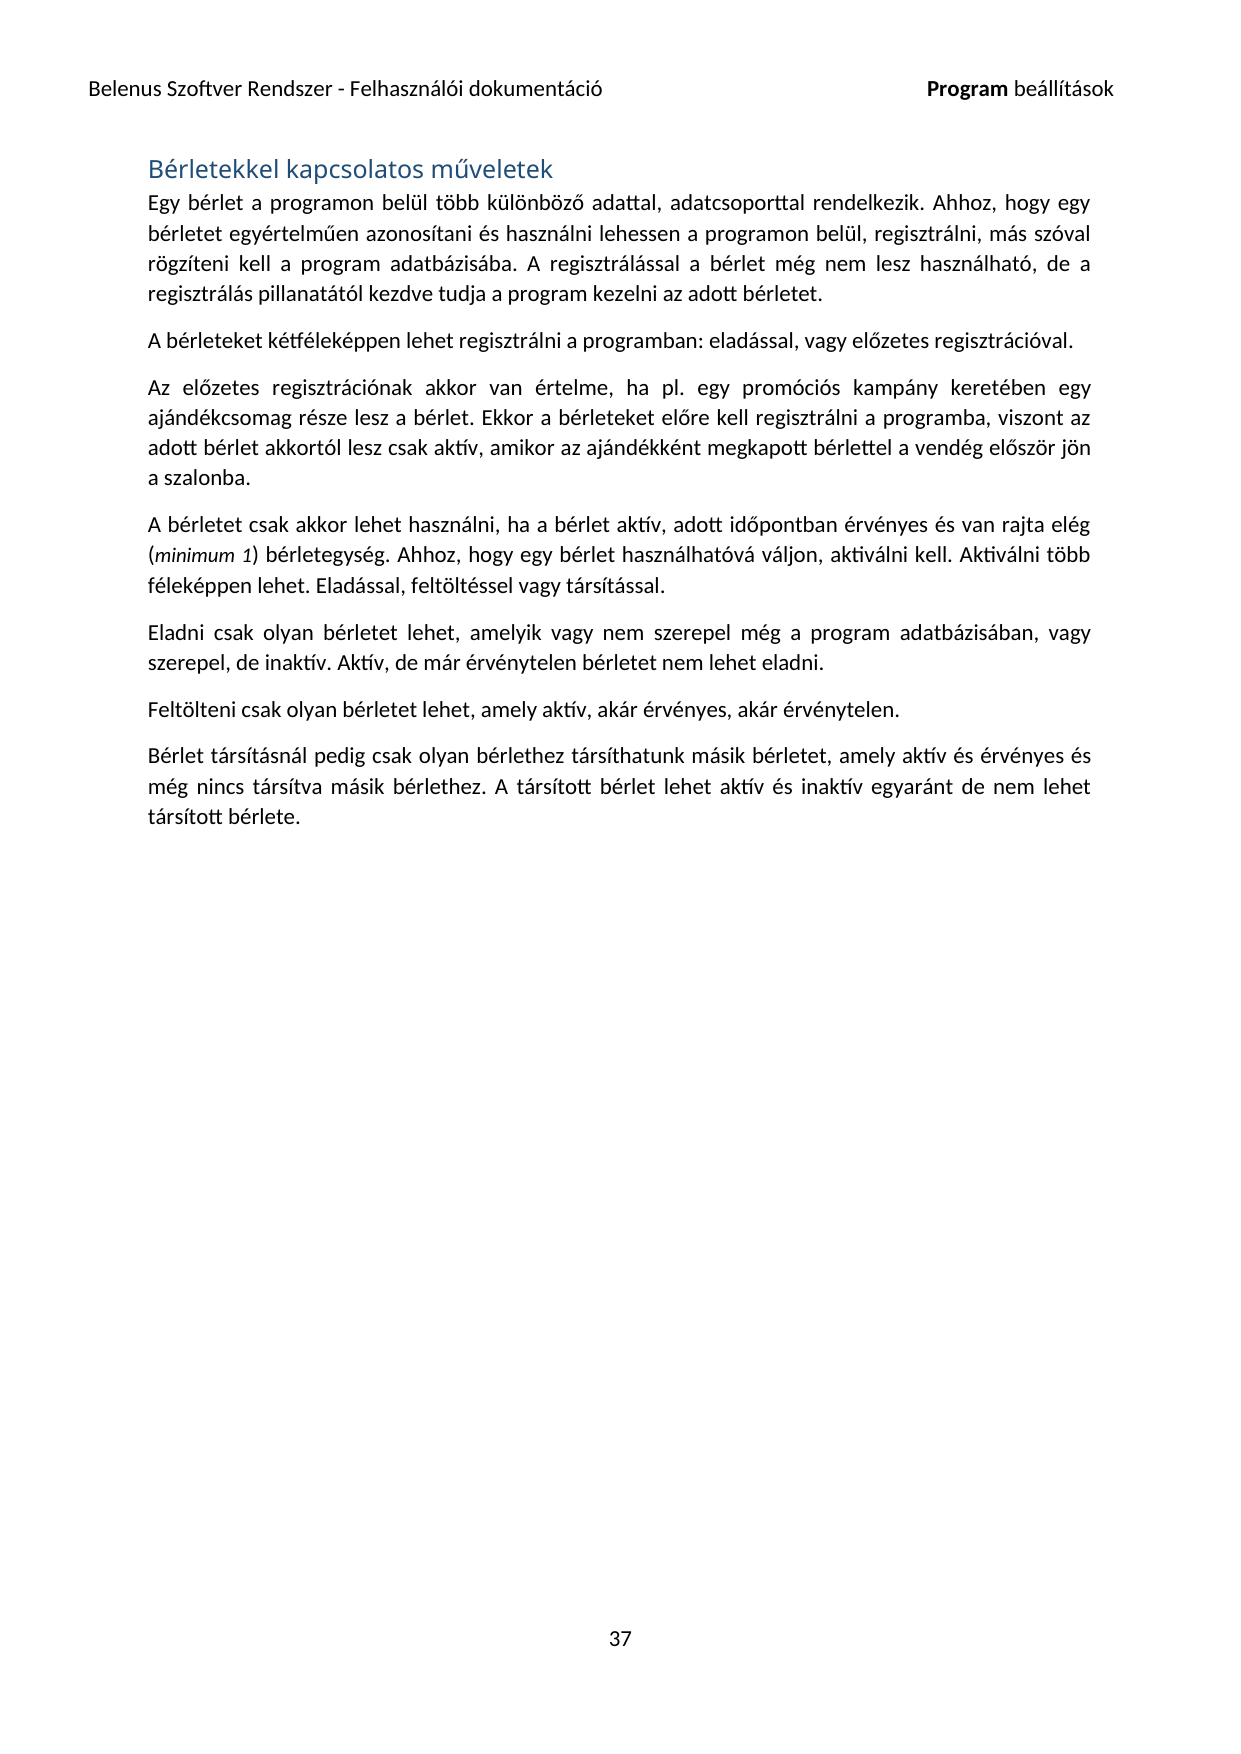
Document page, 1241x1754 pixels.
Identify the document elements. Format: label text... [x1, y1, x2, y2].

text A bérleteket kétféleképpen lehet regisztrálni a programban: eladással, vagy előzetes regisztrációval. [148, 326, 1093, 354]
text A bérletet csak akkor lehet használni, ha a bérlet aktív, adott időpontban érvényes és van rajta elég (minimum 1) bérletegység. Ahhoz, hogy egy bérlet használhatóvá váljon, aktiválni kell. Aktiválni több féleképpen lehet. Eladással, feltöltéssel vagy társítással. [148, 510, 1093, 599]
subtitle Bérletekkel kapcsolatos műveletek [148, 152, 1093, 186]
text Egy bérlet a programon belül több különböző adattal, adatcsoporttal rendelkezik. Ahhoz, hogy egy bérletet egyértelműen azonosítani és használni lehessen a programon belül, regisztrálni, más szóval rögzíteni kell a program adatbázisába. A regisztrálással a bérlet még nem lesz használható, de a regisztrálás pillanatától kezdve tudja a program kezelni az adott bérletet. [148, 188, 1093, 307]
text Az előzetes regisztrációnak akkor van értelme, ha pl. egy promóciós kampány keretében egy ajándékcsomag része lesz a bérlet. Ekkor a bérleteket előre kell regisztrálni a programba, viszont az adott bérlet akkortól lesz csak aktív, amikor az ajándékként megkapott bérlettel a vendég először jön a szalonba. [148, 373, 1093, 492]
text Eladni csak olyan bérletet lehet, amelyik vagy nem szerepel még a program adatbázisában, vagy szerepel, de inaktív. Aktív, de már érvénytelen bérletet nem lehet eladni. [148, 618, 1093, 676]
text Bérlet társításnál pedig csak olyan bérlethez társíthatunk másik bérletet, amely aktív és érvényes és még nincs társítva másik bérlethez. A társított bérlet lehet aktív és inaktív egyaránt de nem lehet társított bérlete. [148, 742, 1093, 830]
text Feltölteni csak olyan bérletet lehet, amely aktív, akár érvényes, akár érvénytelen. [148, 695, 1093, 723]
